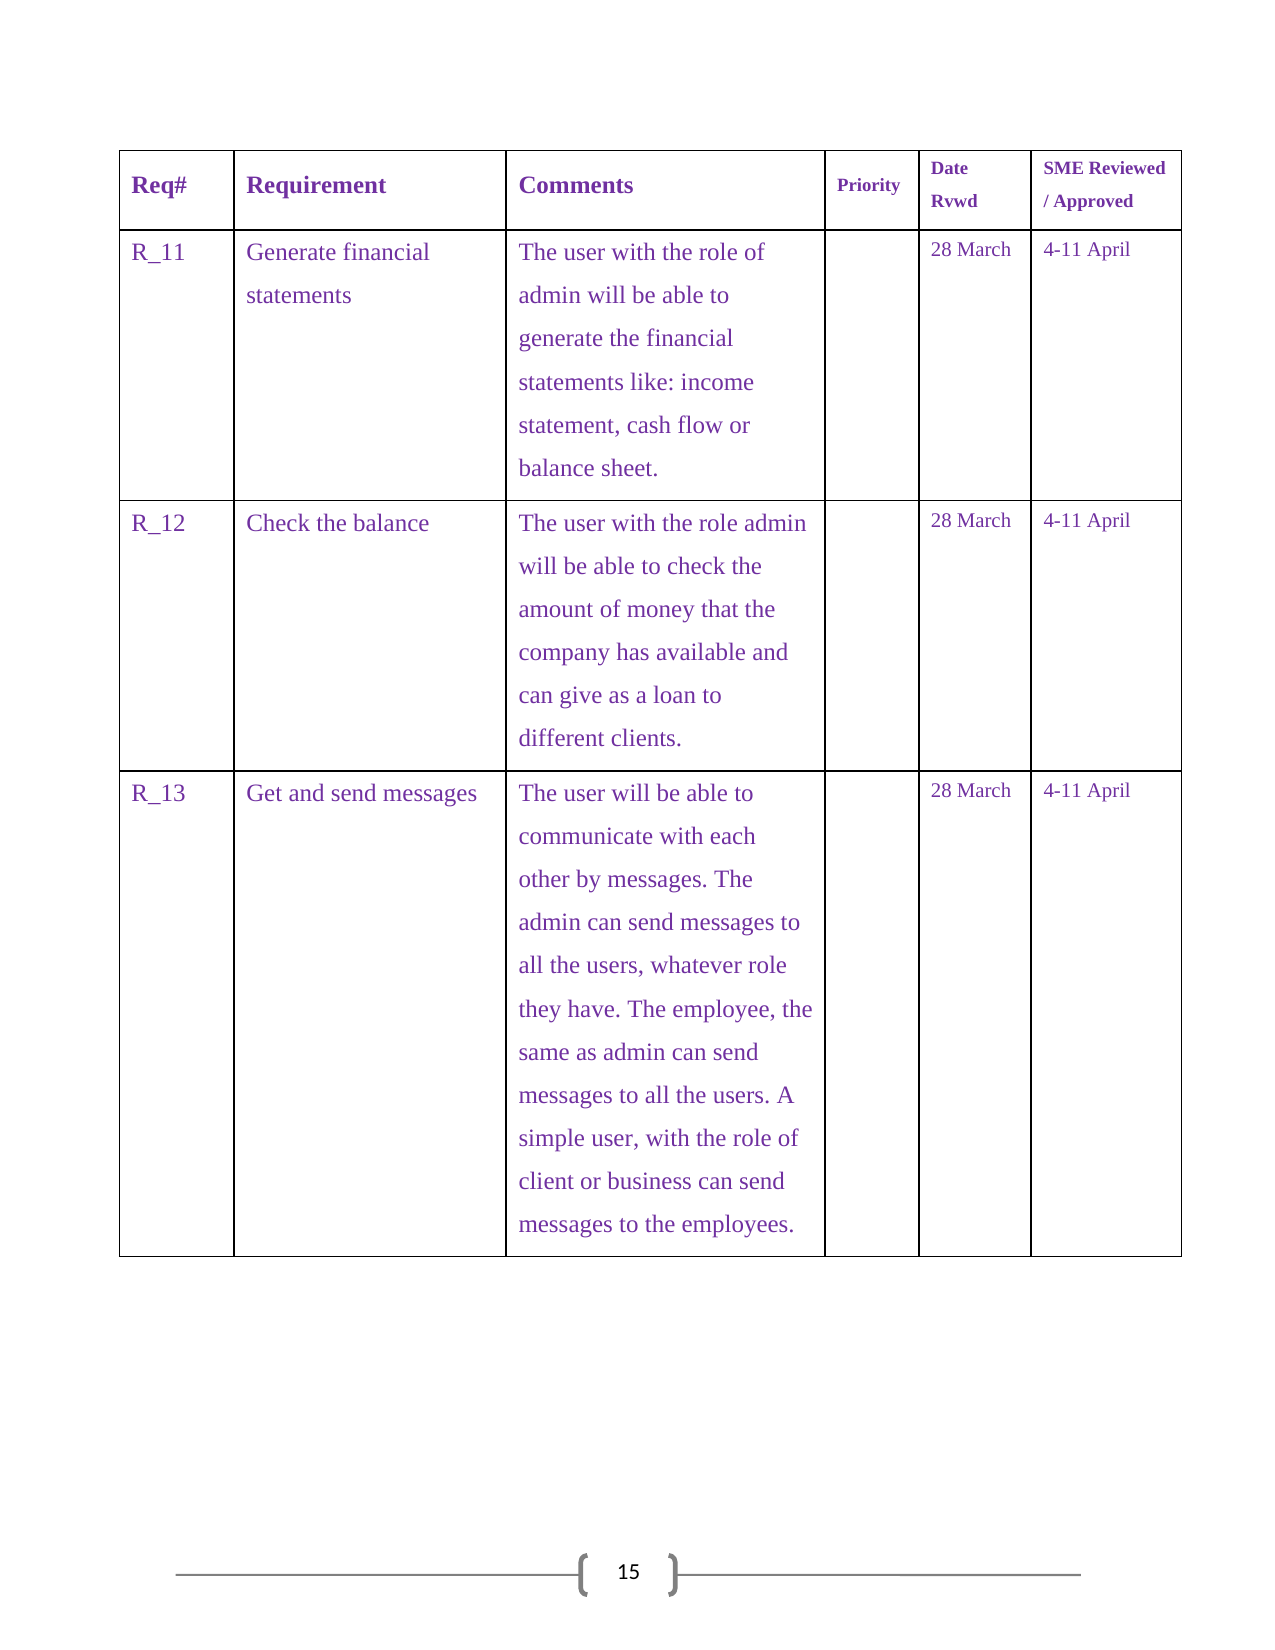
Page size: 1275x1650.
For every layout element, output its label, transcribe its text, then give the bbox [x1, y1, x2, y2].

table_header Comments [507, 151, 824, 229]
table_cell Get and send messages [235, 772, 505, 1256]
table_header SME Reviewed / Approved [1032, 151, 1181, 229]
table_cell 28 March [920, 501, 1030, 770]
table_header Priority [826, 151, 918, 229]
table_cell 28 March [920, 231, 1030, 500]
table_cell R_13 [120, 772, 233, 1256]
table_cell [826, 772, 918, 1256]
table_cell [826, 231, 918, 500]
table_header Requirement [235, 151, 505, 229]
table_cell The user will be able to communicate with each other by messages. The admin can send messages to all the users, whatever role they have. The employee, the same as admin can send messages to all the users. A simple user, with the role of client or business can send messages to the employees. [507, 772, 824, 1256]
table_cell 4-11 April [1032, 501, 1181, 770]
table_header Date Rvwd [920, 151, 1030, 229]
table_cell The user with the role admin will be able to check the amount of money that the company has available and can give as a loan to different clients. [507, 501, 824, 770]
table_cell 4-11 April [1032, 231, 1181, 500]
table_cell R_11 [120, 231, 233, 500]
table_cell The user with the role of admin will be able to generate the financial statements like: income statement, cash flow or balance sheet. [507, 231, 824, 500]
table_header Req# [120, 151, 233, 229]
table_cell 28 March [920, 772, 1030, 1256]
table_cell Check the balance [235, 501, 505, 770]
table_cell [826, 501, 918, 770]
table_cell R_12 [120, 501, 233, 770]
table_cell 4-11 April [1032, 772, 1181, 1256]
table_cell Generate financial statements [235, 231, 505, 500]
